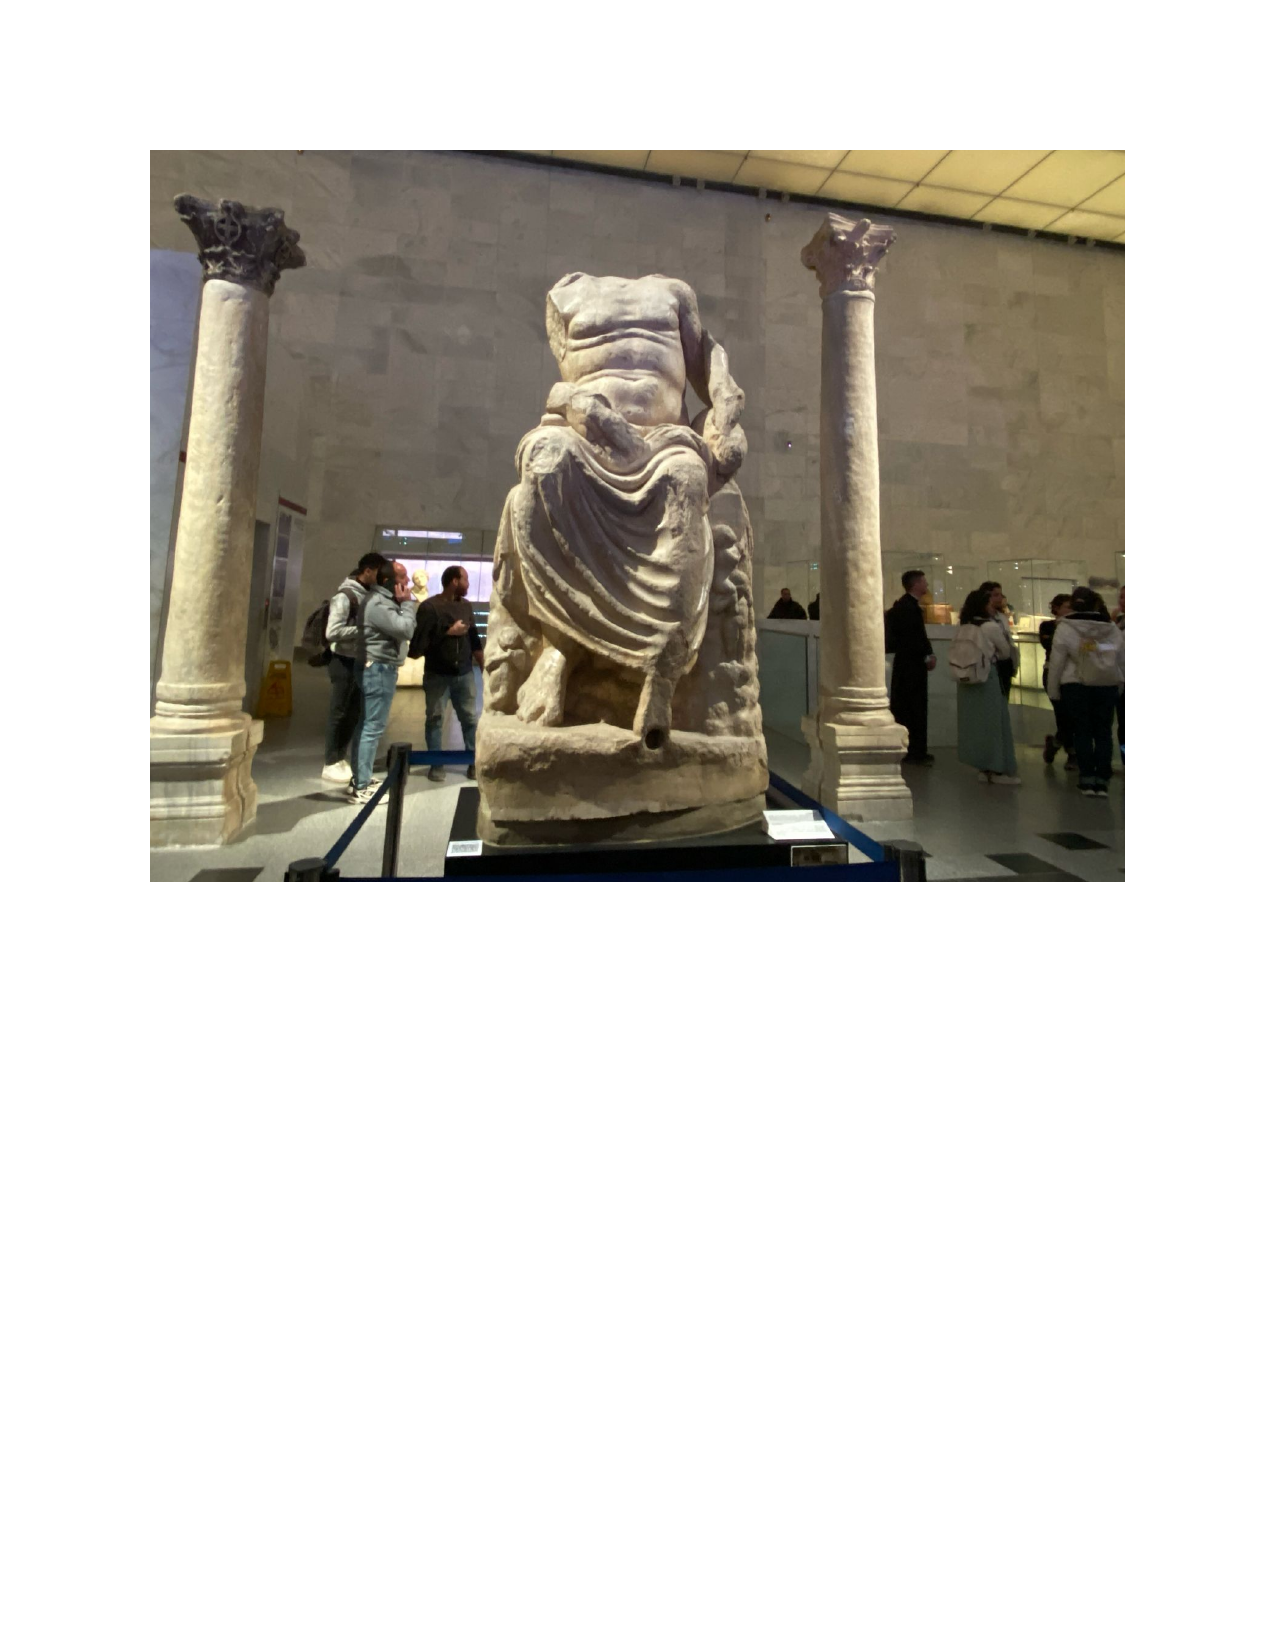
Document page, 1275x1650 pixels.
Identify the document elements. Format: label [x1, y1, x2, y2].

picture [150, 150, 1125, 882]
